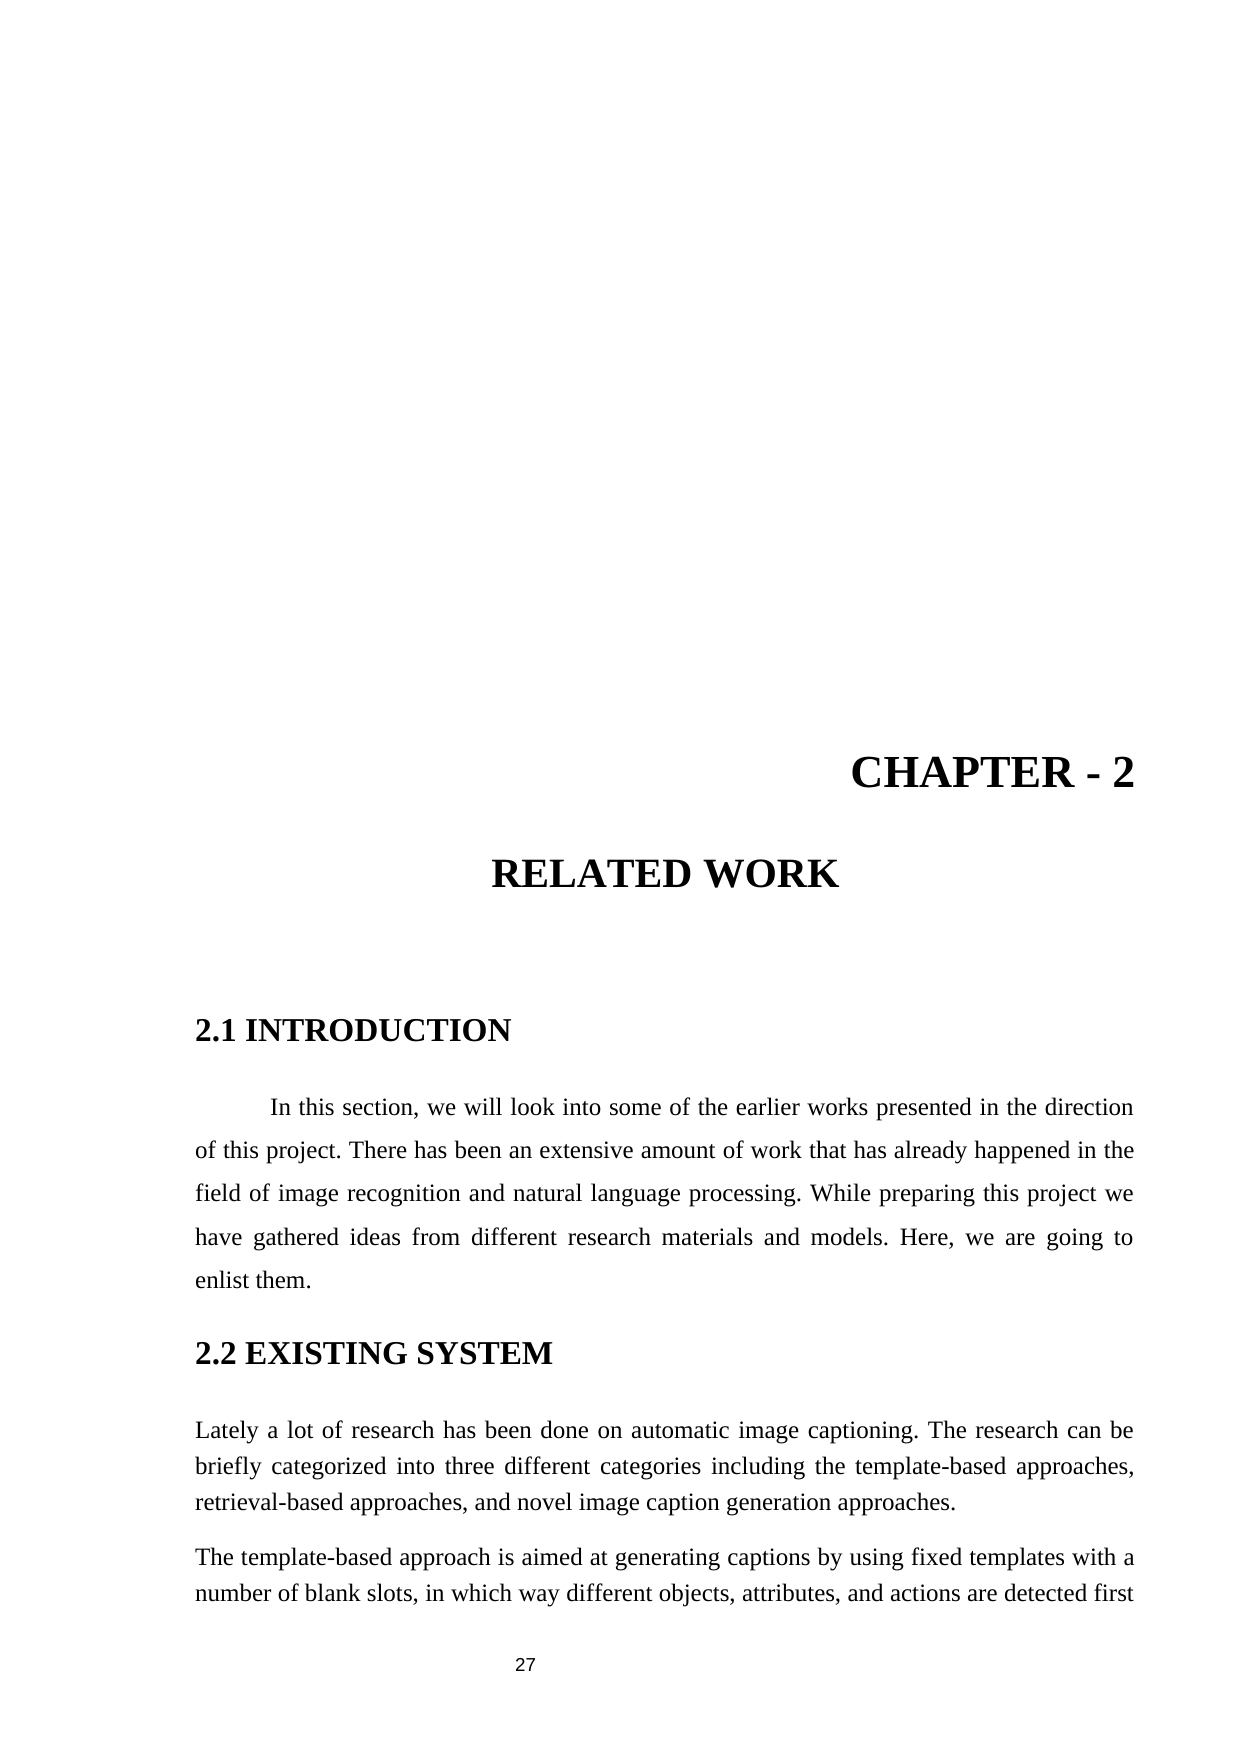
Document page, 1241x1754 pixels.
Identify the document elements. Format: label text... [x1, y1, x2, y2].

text Lately a lot of research has been done on automatic image captioning. The research can be briefly categorized into three different categories including the template-based approaches, retrieval-based approaches, and novel image caption generation approaches. [195, 1415, 1135, 1516]
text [195, 1542, 1135, 1607]
text RELATED WORK [195, 848, 1135, 896]
text 2.2 EXISTING SYSTEM [195, 1333, 1135, 1371]
text CHAPTER - 2 [195, 744, 1135, 797]
text 2.1 INTRODUCTION [195, 1010, 1135, 1048]
text In this section, we will look into some of the earlier works presented in the direction of this project. There has been an extensive amount of work that has already happened in the field of image recognition and natural language processing. While preparing this project we have gathered ideas from different research materials and models. Here, we are going to enlist them. [195, 1092, 1135, 1293]
